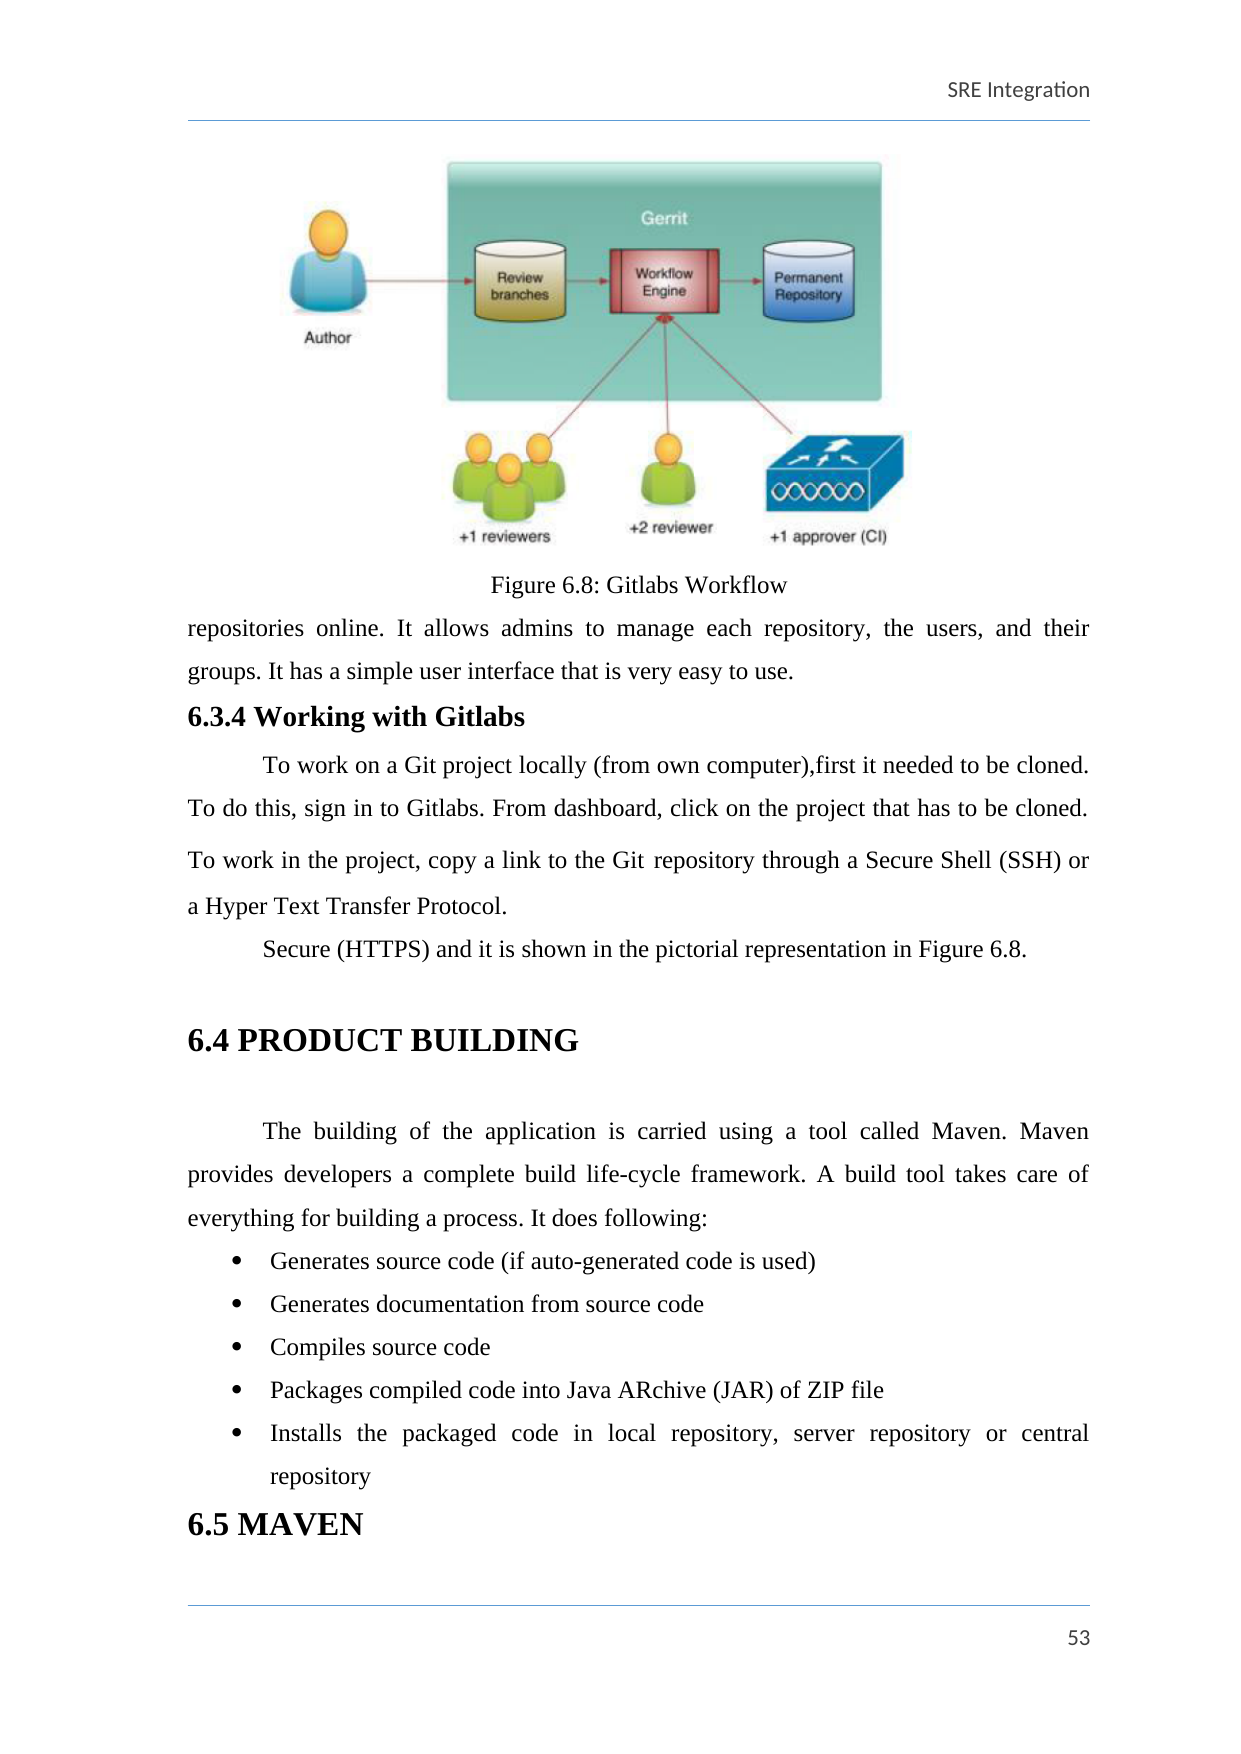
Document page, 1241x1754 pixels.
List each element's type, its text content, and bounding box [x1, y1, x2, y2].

list Generates source code (if auto-generated code is used) [232, 1246, 1090, 1274]
picture [262, 148, 935, 556]
text 6.4 PRODUCT BUILDING [187, 1021, 1090, 1059]
text repositories online. It allows admins to manage each repository, the users, and their groups. It has a simple user interface that is very easy to use. [187, 613, 1090, 685]
list Installs the packaged code in local repository, server repository or central repository [232, 1418, 1090, 1490]
list Generates documentation from source code [232, 1289, 1090, 1318]
list Packages compiled code into Java ARchive (JAR) of ZIP file [232, 1375, 1090, 1404]
text The building of the application is carried using a tool called Maven. Maven provides developers a complete build life-cycle framework. A build tool takes care of everything for building a process. It does following: [187, 1116, 1090, 1231]
text Figure 6.8: Gitlabs Workflow [187, 570, 1090, 599]
text 6.3.4 Working with Gitlabs [187, 699, 1090, 733]
list Compiles source code [232, 1332, 1090, 1361]
text To work on a Git project locally (from own computer),first it needed to be cloned. To do this, sign in to Gitlabs. From dashboard, click on the project that has to be cloned. To work in the project, copy a link to the Git repository through a Secure Shell (SSH) or a Hyper Text Transfer Protocol. [187, 750, 1090, 920]
text Secure (HTTPS) and it is shown in the pictorial representation in Figure 6.8. [187, 934, 1090, 963]
text 6.5 MAVEN [187, 1504, 1090, 1543]
